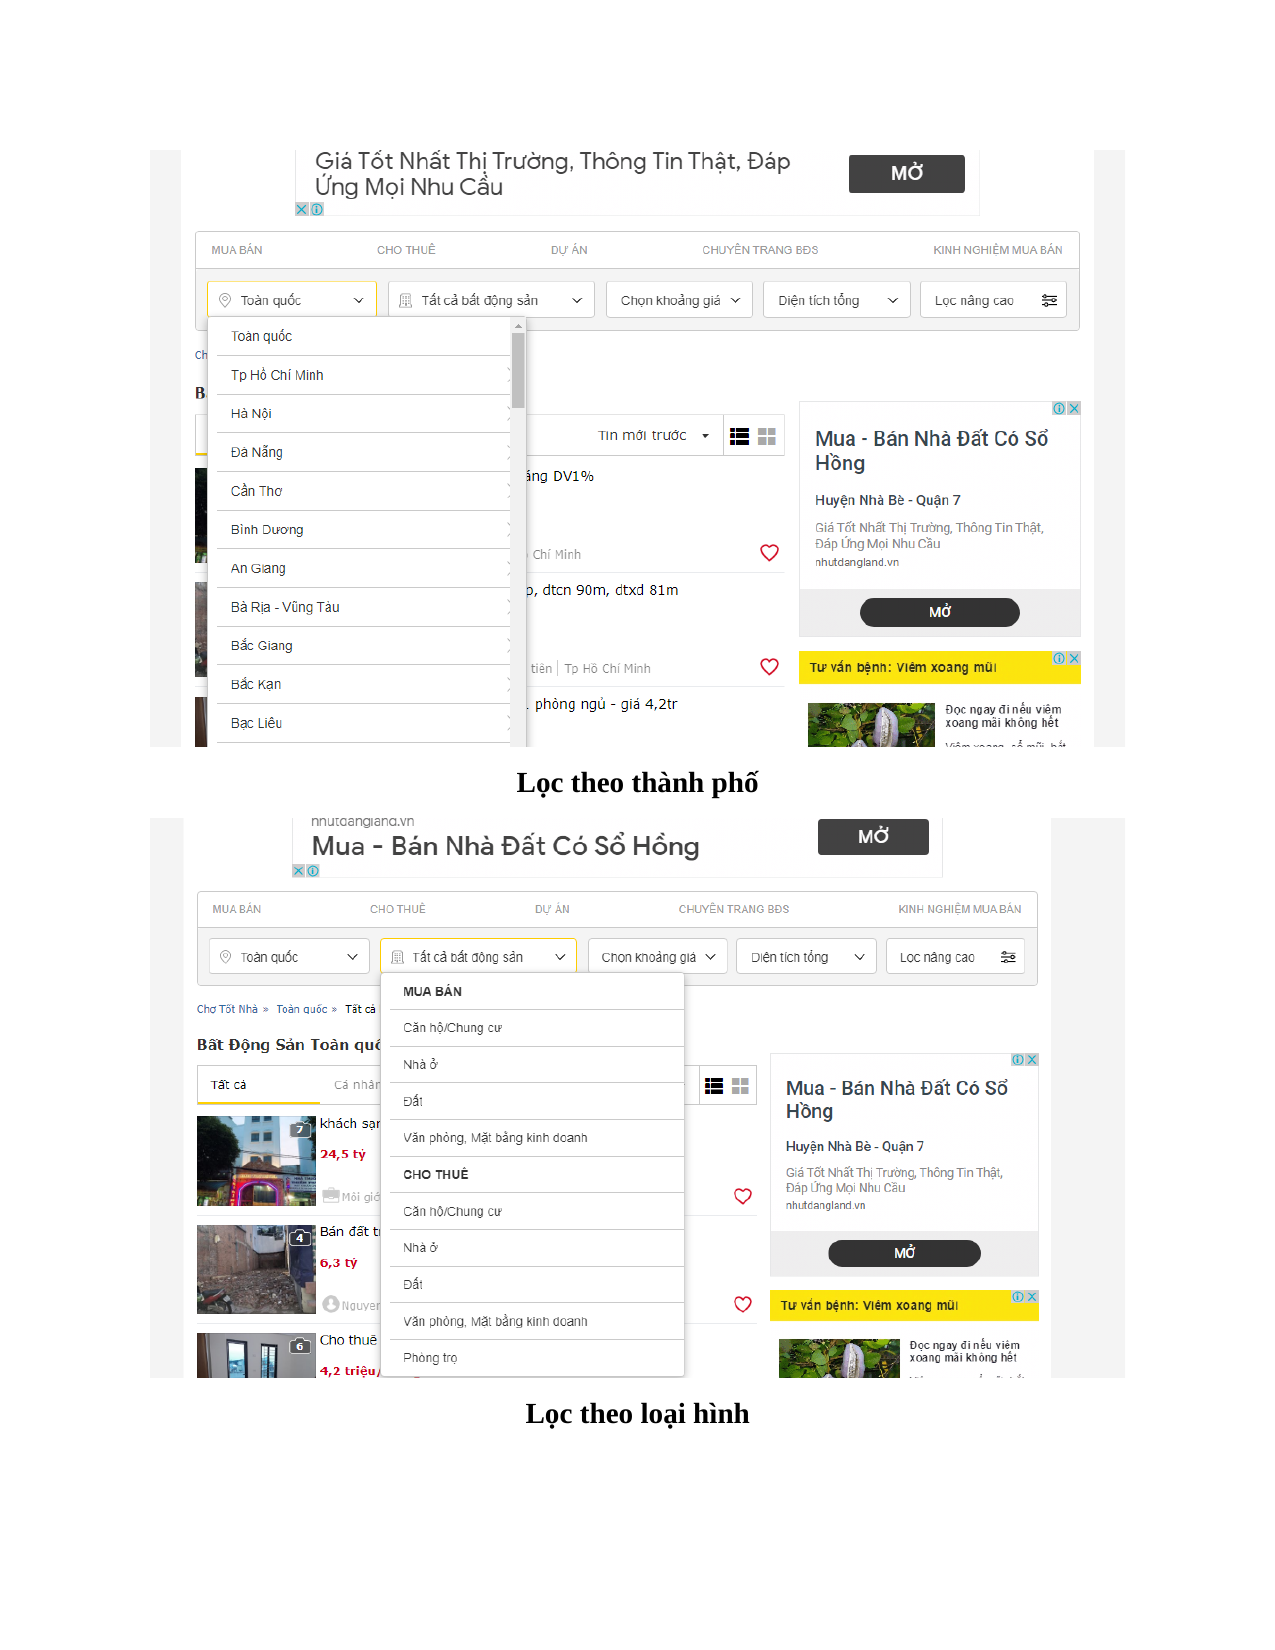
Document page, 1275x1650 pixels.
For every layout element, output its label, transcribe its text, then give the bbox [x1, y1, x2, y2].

picture [150, 150, 1125, 747]
text Lọc theo thành phố [150, 766, 1125, 799]
text Lọc theo loại hình [150, 1397, 1125, 1430]
picture [150, 818, 1125, 1378]
